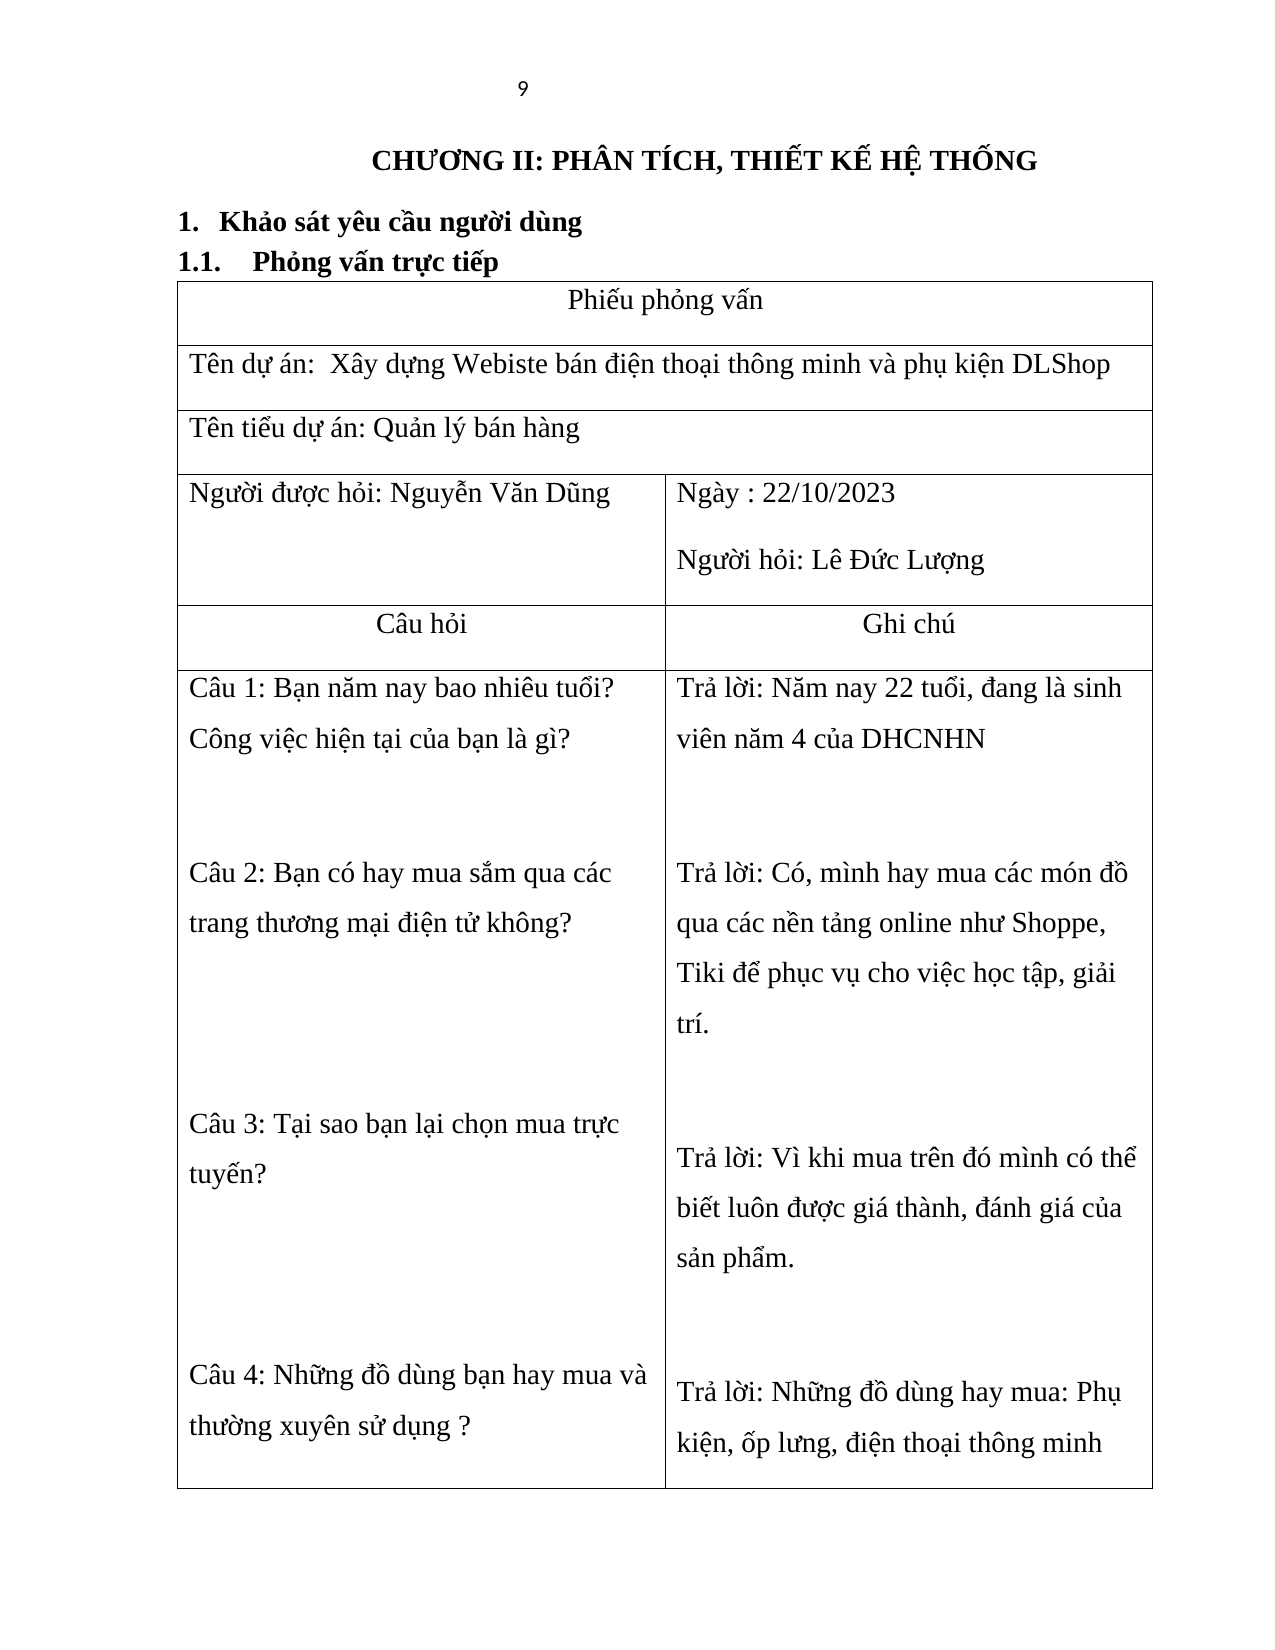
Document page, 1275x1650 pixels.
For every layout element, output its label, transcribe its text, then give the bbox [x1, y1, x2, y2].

table_cell Tên tiểu dự án: Quản lý bán hàng [178, 411, 1152, 474]
table_cell Ghi chú [666, 606, 1152, 669]
table_cell Ngày : 22/10/2023 Người hỏi: Lê Đức Lượng [666, 475, 1152, 605]
subtitle CHƯƠNG II: PHÂN TÍCH, THIẾT KẾ HỆ THỐNG [215, 143, 1157, 177]
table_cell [666, 671, 1152, 1488]
subtitle Phỏng vấn trực tiếp [177, 244, 1157, 278]
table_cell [178, 671, 665, 1488]
table_cell Câu hỏi [178, 606, 665, 669]
table_cell Người được hỏi: Nguyễn Văn Dũng [178, 475, 665, 605]
subtitle Khảo sát yêu cầu người dùng [177, 204, 1157, 238]
table_header Phiếu phỏng vấn [178, 282, 1152, 345]
table_cell Tên dự án: Xây dựng Webiste bán điện thoại thông minh và phụ kiện DLShop [178, 346, 1152, 409]
